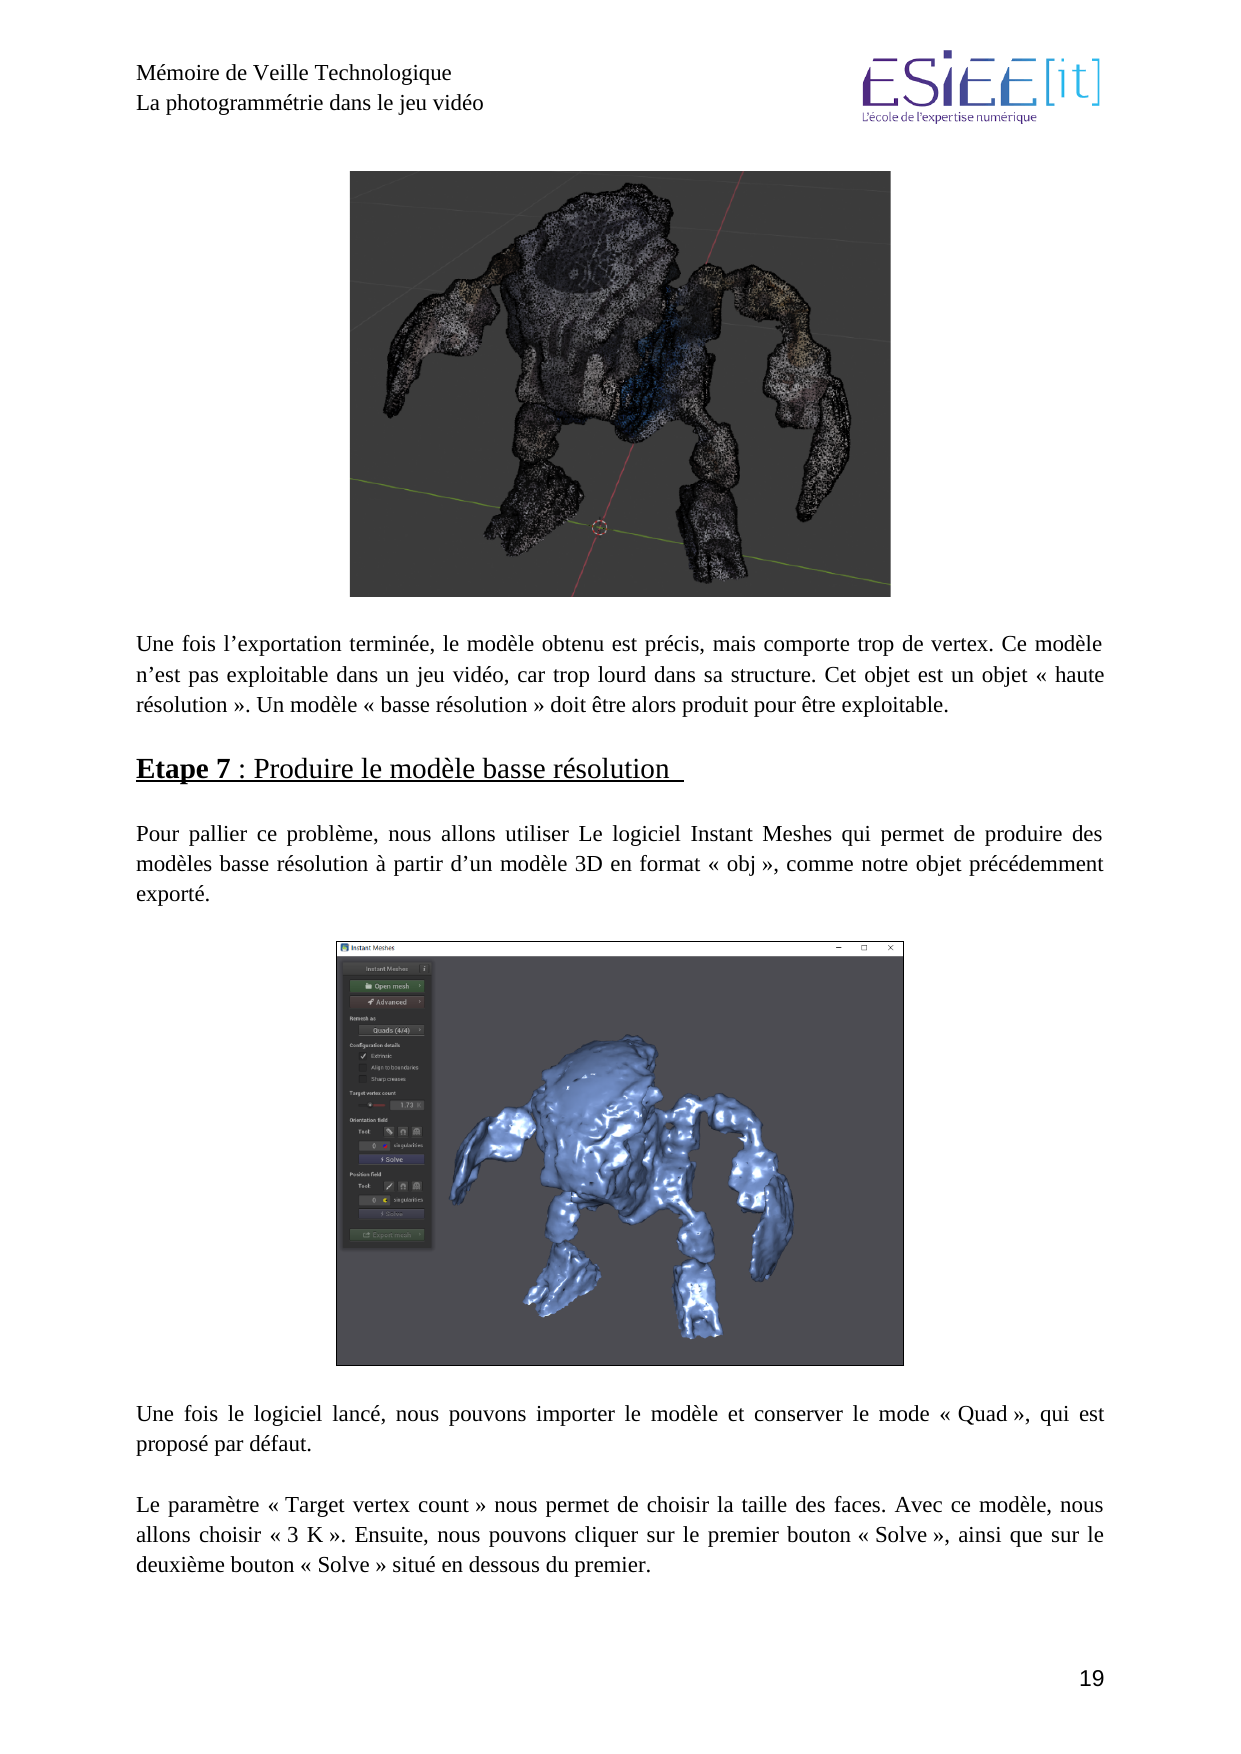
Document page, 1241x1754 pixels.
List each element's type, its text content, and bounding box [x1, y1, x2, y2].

text Pour pallier ce problème, nous allons utiliser Le logiciel Instant Meshes qui permet de produire des modèles basse résolution à partir d’un modèle 3D en format « obj », comme notre objet précédemment exporté. [136, 820, 1104, 907]
text Le paramètre « Target vertex count » nous permet de choisir la taille des faces. Avec ce modèle, nous allons choisir « 3 K ». Ensuite, nous pouvons cliquer sur le premier bouton « Solve », ainsi que sur le deuxième bouton « Solve » situé en dessous du premier. [136, 1491, 1104, 1578]
text Une fois l’exportation terminée, le modèle obtenu est précis, mais comporte trop de vertex. Ce modèle n’est pas exploitable dans un jeu vidéo, car trop lourd dans sa structure. Cet objet est un objet « haute résolution ». Un modèle « basse résolution » doit être alors produit pour être exploitable. [136, 631, 1104, 717]
picture [862, 50, 1100, 124]
picture [349, 171, 891, 597]
picture [337, 942, 903, 1365]
subtitle Etape 7 : Produire le modèle basse résolution [136, 751, 1104, 785]
text Une fois le logiciel lancé, nous pouvons importer le modèle et conserver le mode « Quad », qui est proposé par défaut. [136, 1400, 1104, 1457]
